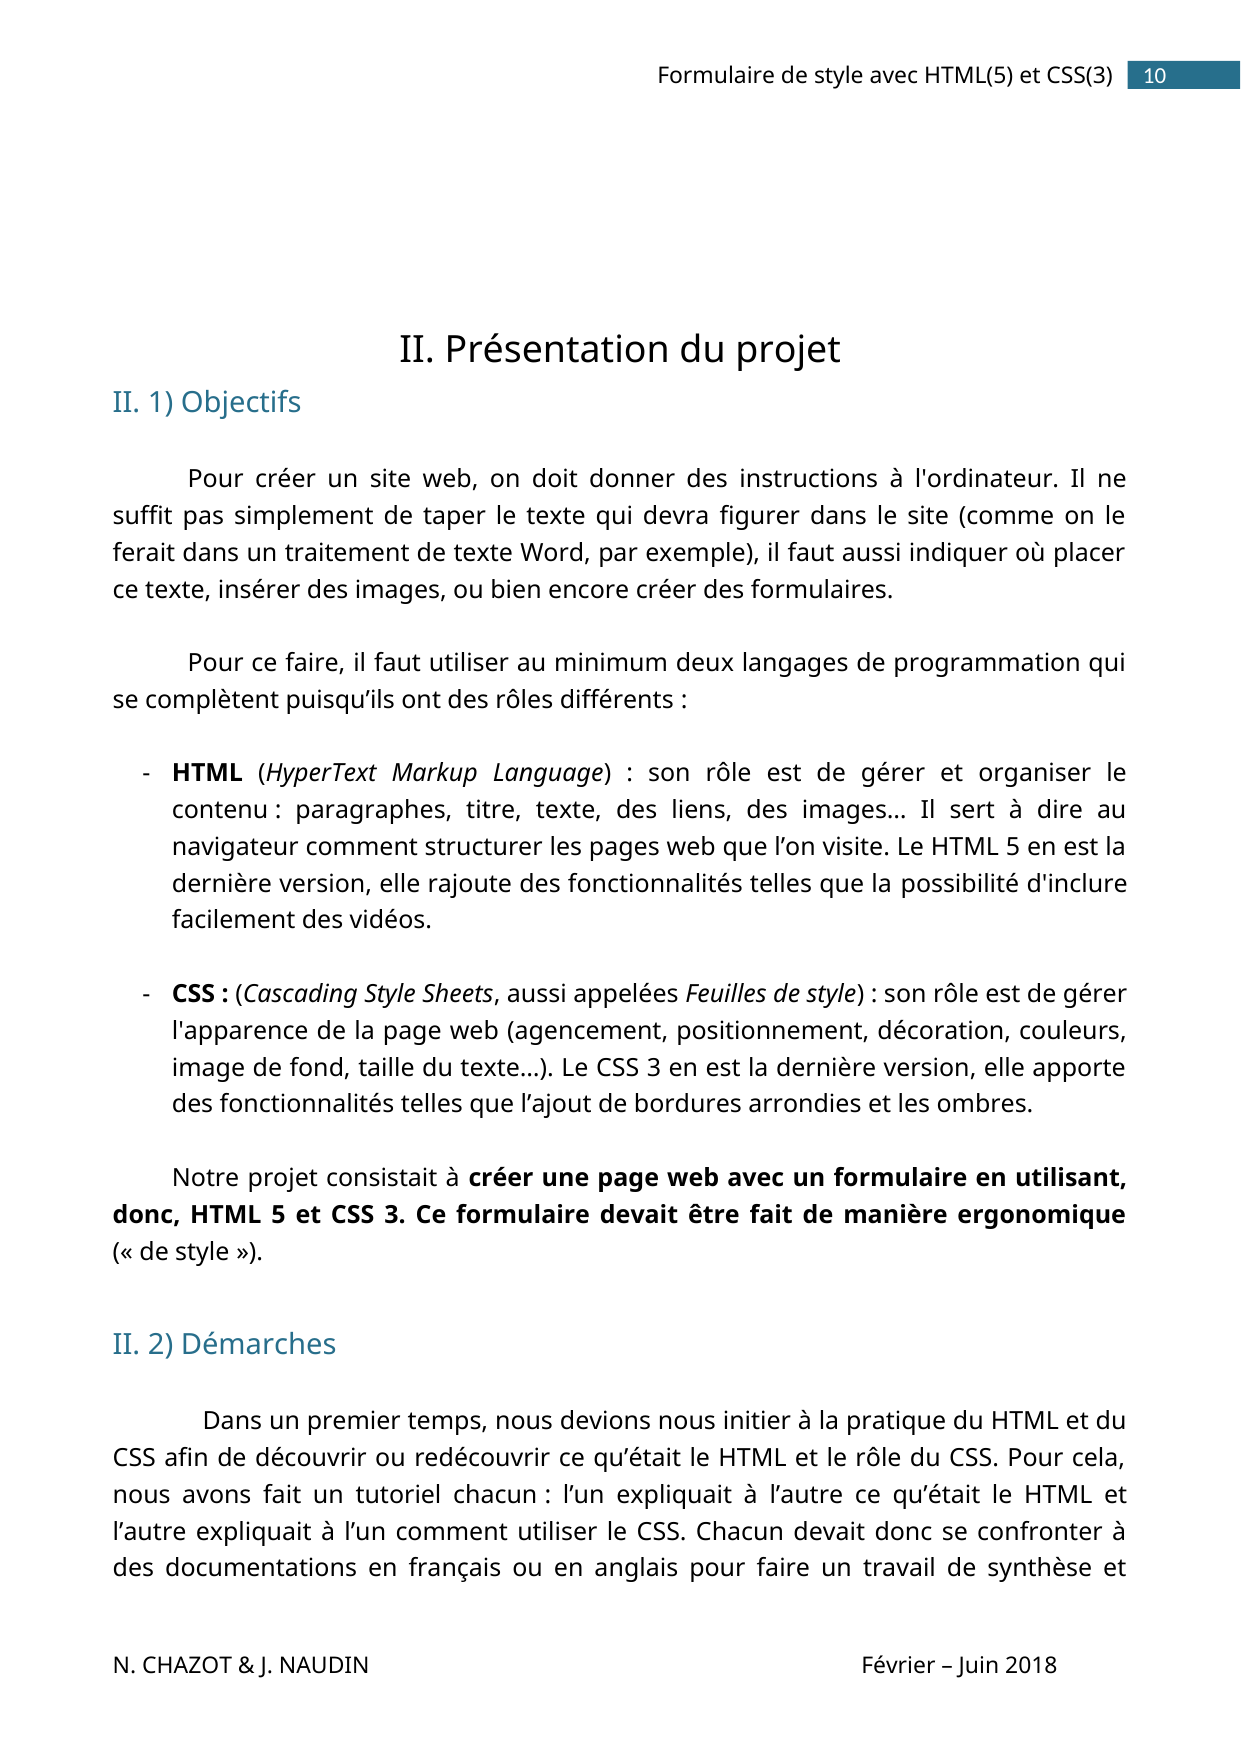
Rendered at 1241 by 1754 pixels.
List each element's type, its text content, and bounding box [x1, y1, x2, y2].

text II. Présentation du projet [112, 322, 1128, 373]
text Pour créer un site web, on doit donner des instructions à l'ordinateur. Il ne suffit pas simplement de taper le texte qui devra figurer dans le site (comme on le ferait dans un traitement de texte Word, par exemple), il faut aussi indiquer où placer ce texte, insérer des images, ou bien encore créer des formulaires. [112, 461, 1128, 605]
text II. 1) Objectifs [112, 381, 1128, 421]
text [112, 1403, 1128, 1584]
text Notre projet consistait à créer une page web avec un formulaire en utilisant, donc, HTML 5 et CSS 3. Ce formulaire devait être fait de manière ergonomique (« de style »). [112, 1159, 1128, 1267]
list HTML (HyperText Markup Language) : son rôle est de gérer et organiser le contenu : paragraphes, titre, texte, des liens, des images… Il sert à dire au navigateur comment structurer les pages web que l’on visite. Le HTML 5 en est la dernière version, elle rajoute des fonctionnalités telles que la possibilité d'inclure facilement des vidéos. [142, 755, 1128, 936]
text II. 2) Démarches [112, 1323, 1128, 1363]
text Pour ce faire, il faut utiliser au minimum deux langages de programmation qui se complètent puisqu’ils ont des rôles différents : [112, 645, 1128, 716]
list CSS : (Cascading Style Sheets, aussi appelées Feuilles de style) : son rôle est de gérer l'apparence de la page web (agencement, positionnement, décoration, couleurs, image de fond, taille du texte…). Le CSS 3 en est la dernière version, elle apporte des fonctionnalités telles que l’ajout de bordures arrondies et les ombres. [142, 976, 1128, 1120]
